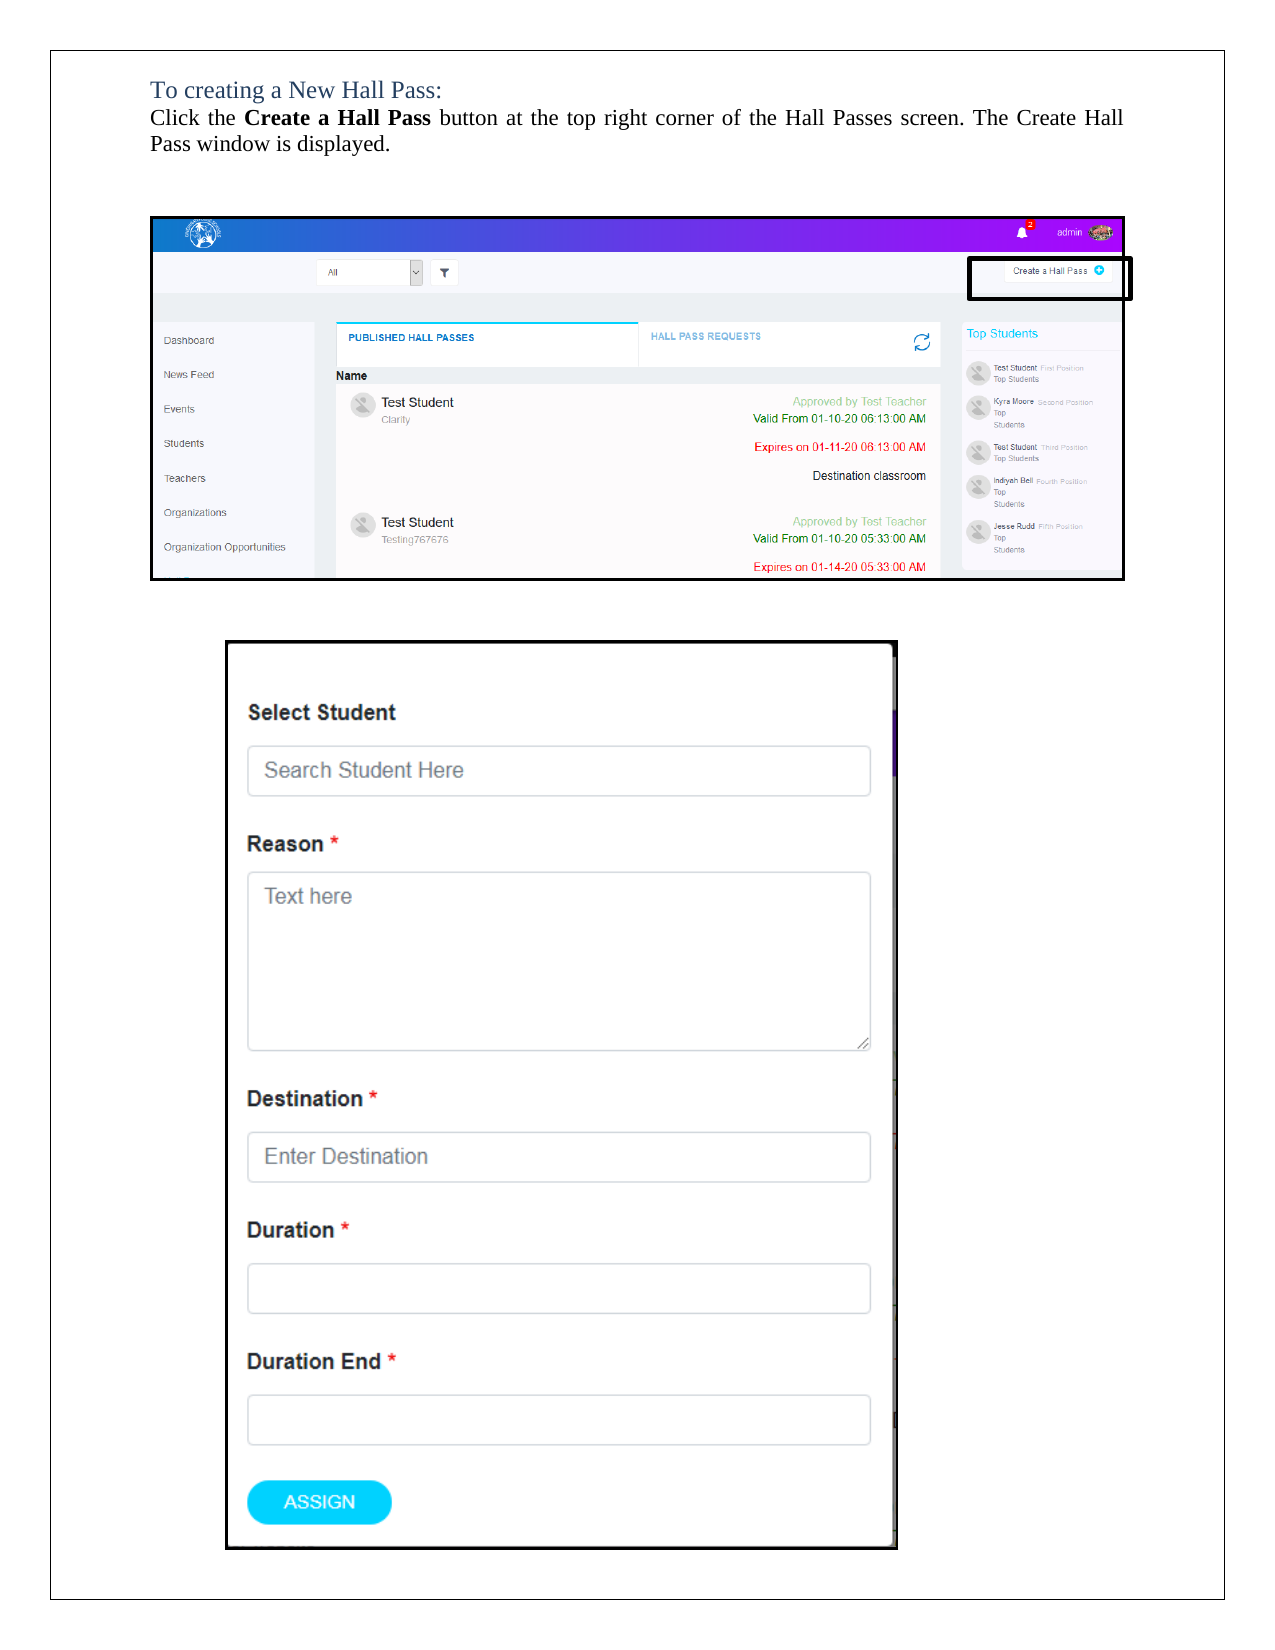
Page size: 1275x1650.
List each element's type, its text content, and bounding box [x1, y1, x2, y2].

subtitle To creating a New Hall Pass: [150, 75, 1125, 104]
text Click the Create a Hall Pass button at the top right corner of the Hall Passes screen. The Create Hall Pass window is displayed. [150, 104, 1125, 156]
picture [972, 261, 1122, 297]
picture [228, 643, 896, 1547]
picture [153, 219, 1122, 578]
